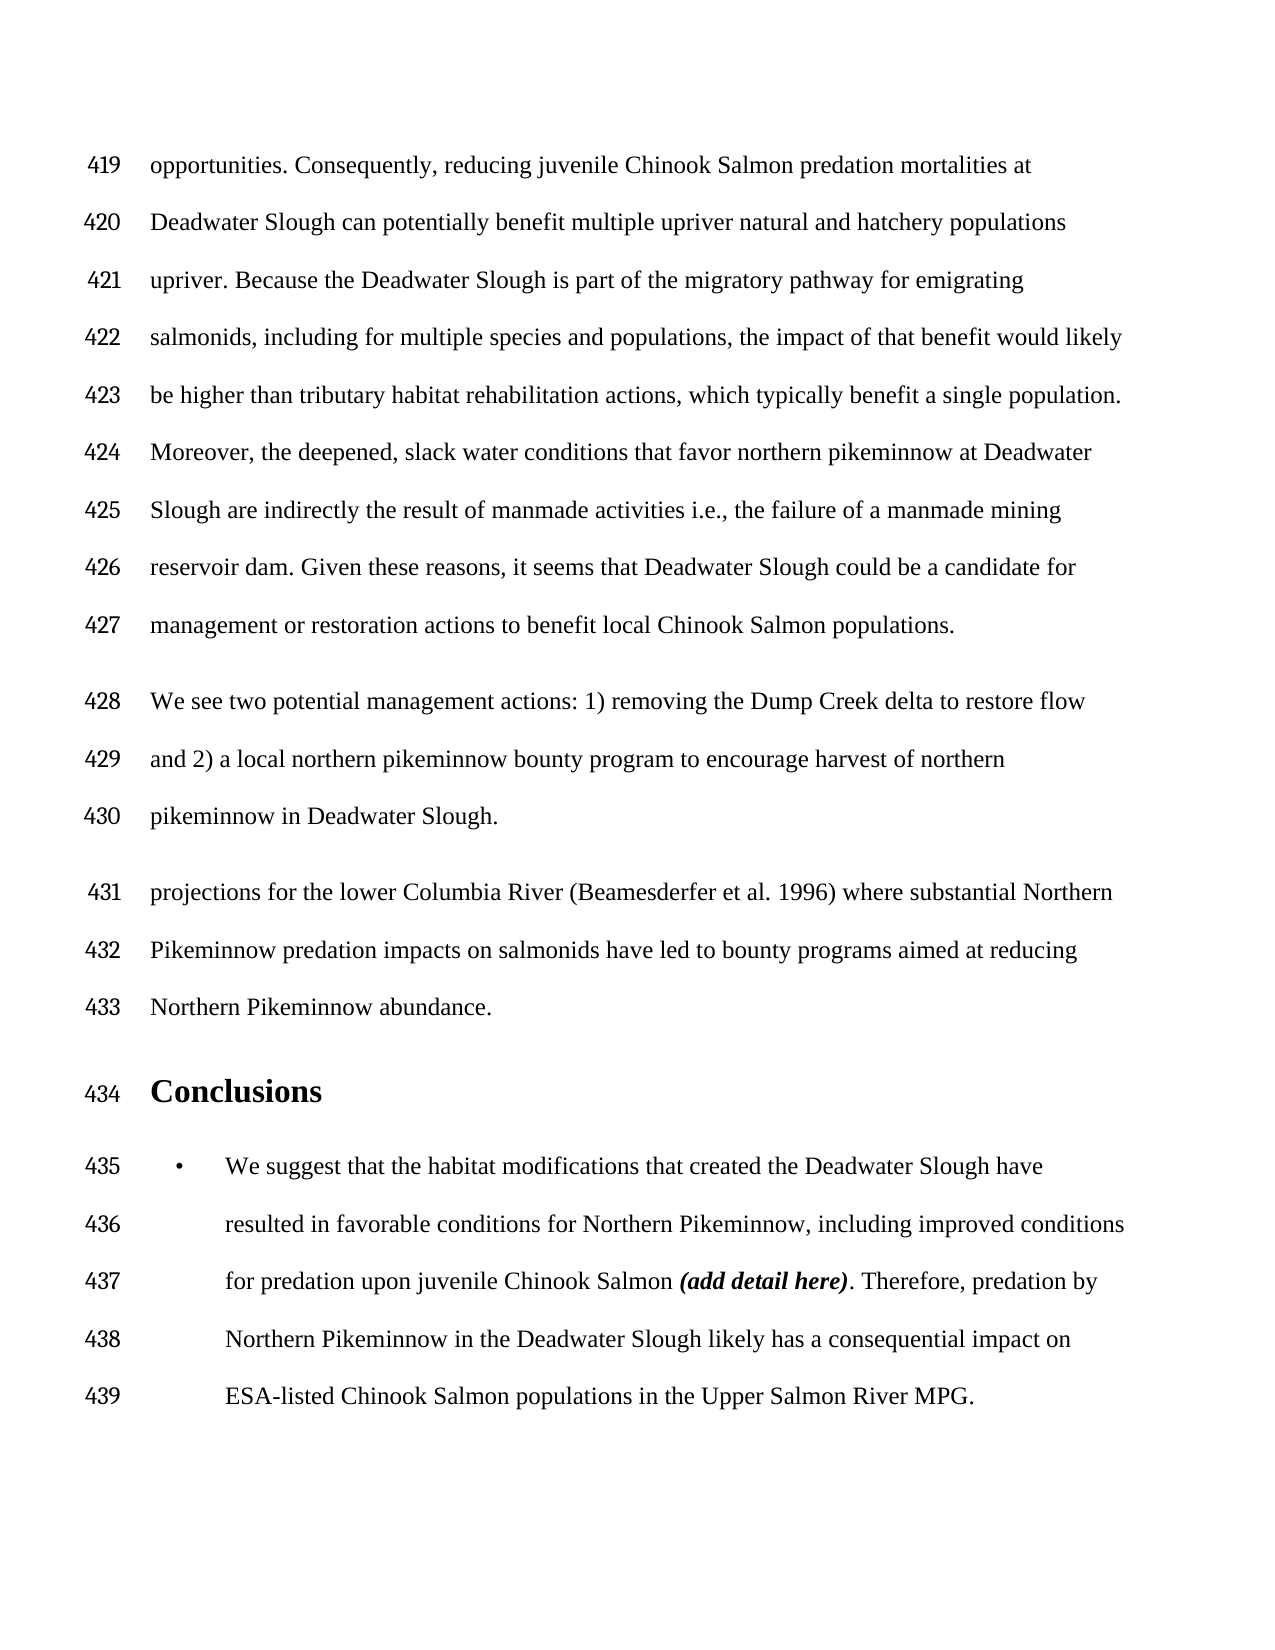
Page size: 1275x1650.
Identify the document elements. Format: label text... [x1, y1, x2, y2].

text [150, 150, 1125, 639]
list We suggest that the habitat modifications that created the Deadwater Slough have resulted in favorable conditions for Northern Pikeminnow, including improved conditions for predation upon juvenile Chinook Salmon (add detail here). Therefore, predation by Northern Pikeminnow in the Deadwater Slough likely has a consequential impact on ESA-listed Chinook Salmon populations in the Upper Salmon River MPG. [175, 1151, 1125, 1410]
subtitle Conclusions [150, 1071, 1125, 1109]
text We see two potential management actions: 1) removing the Dump Creek delta to restore flow and 2) a local northern pikeminnow bounty program to encourage harvest of northern pikeminnow in Deadwater Slough. [150, 686, 1125, 830]
text projections for the lower Columbia River (Beamesderfer et al. 1996) where substantial Northern Pikeminnow predation impacts on salmonids have led to bounty programs aimed at reducing Northern Pikeminnow abundance. [150, 877, 1125, 1021]
